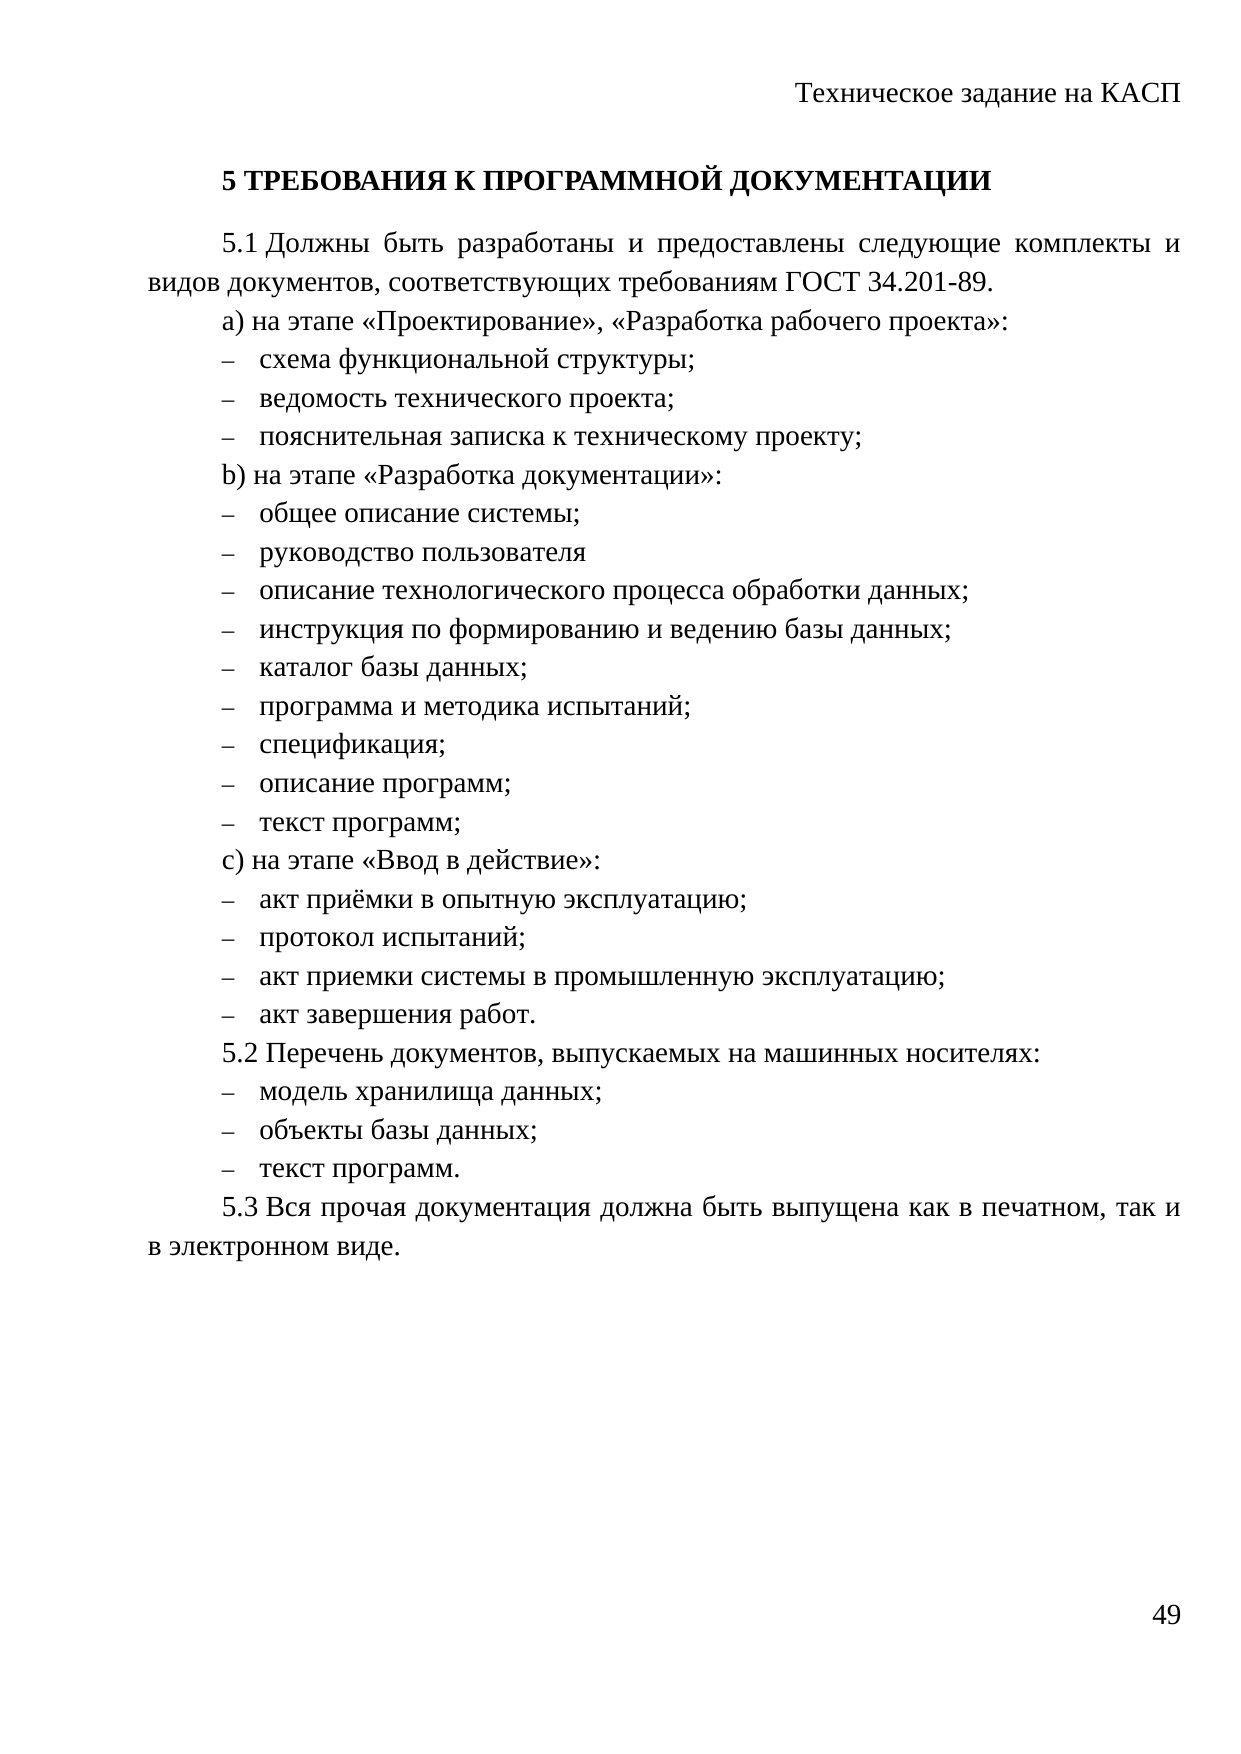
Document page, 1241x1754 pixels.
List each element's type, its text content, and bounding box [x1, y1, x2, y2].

text модель хранилища данных; [148, 1073, 1181, 1107]
subtitle на этапе «Ввод в действие»: [148, 842, 1181, 876]
text акт завершения работ. [148, 996, 1181, 1030]
text текст программ; [148, 804, 1181, 837]
text ведомость технического проекта; [148, 380, 1181, 413]
text руководство пользователя [148, 534, 1181, 567]
subtitle Должны быть разработаны и предоставлены следующие комплекты и видов документов, соответствующих требованиям ГОСТ 34.201-89. [148, 226, 1181, 298]
text пояснительная записка к техническому проекту; [148, 418, 1181, 452]
subtitle на этапе «Разработка документации»: [148, 457, 1181, 490]
text акт приемки системы в промышленную эксплуатацию; [148, 958, 1181, 991]
text акт приёмки в опытную эксплуатацию; [148, 881, 1181, 914]
subtitle Вся прочая документация должна быть выпущена как в печатном, так и в электронном виде. [148, 1189, 1181, 1261]
text спецификация; [148, 727, 1181, 760]
text каталог базы данных; [148, 649, 1181, 683]
text схема функциональной структуры; [148, 341, 1181, 375]
text текст программ. [148, 1151, 1181, 1184]
subtitle на этапе «Проектирование», «Разработка рабочего проекта»: [148, 303, 1181, 336]
subtitle ТРЕБОВАНИЯ К ПРОГРАММНОЙ ДОКУМЕНТАЦИИ [148, 163, 1181, 196]
subtitle Перечень документов, выпускаемых на машинных носителях: [148, 1035, 1181, 1068]
text описание технологического процесса обработки данных; [148, 572, 1181, 606]
text объекты базы данных; [148, 1112, 1181, 1146]
text общее описание системы; [148, 495, 1181, 529]
text инструкция по формированию и ведению базы данных; [148, 611, 1181, 644]
text программа и методика испытаний; [148, 688, 1181, 722]
text протокол испытаний; [148, 919, 1181, 953]
text описание программ; [148, 765, 1181, 799]
